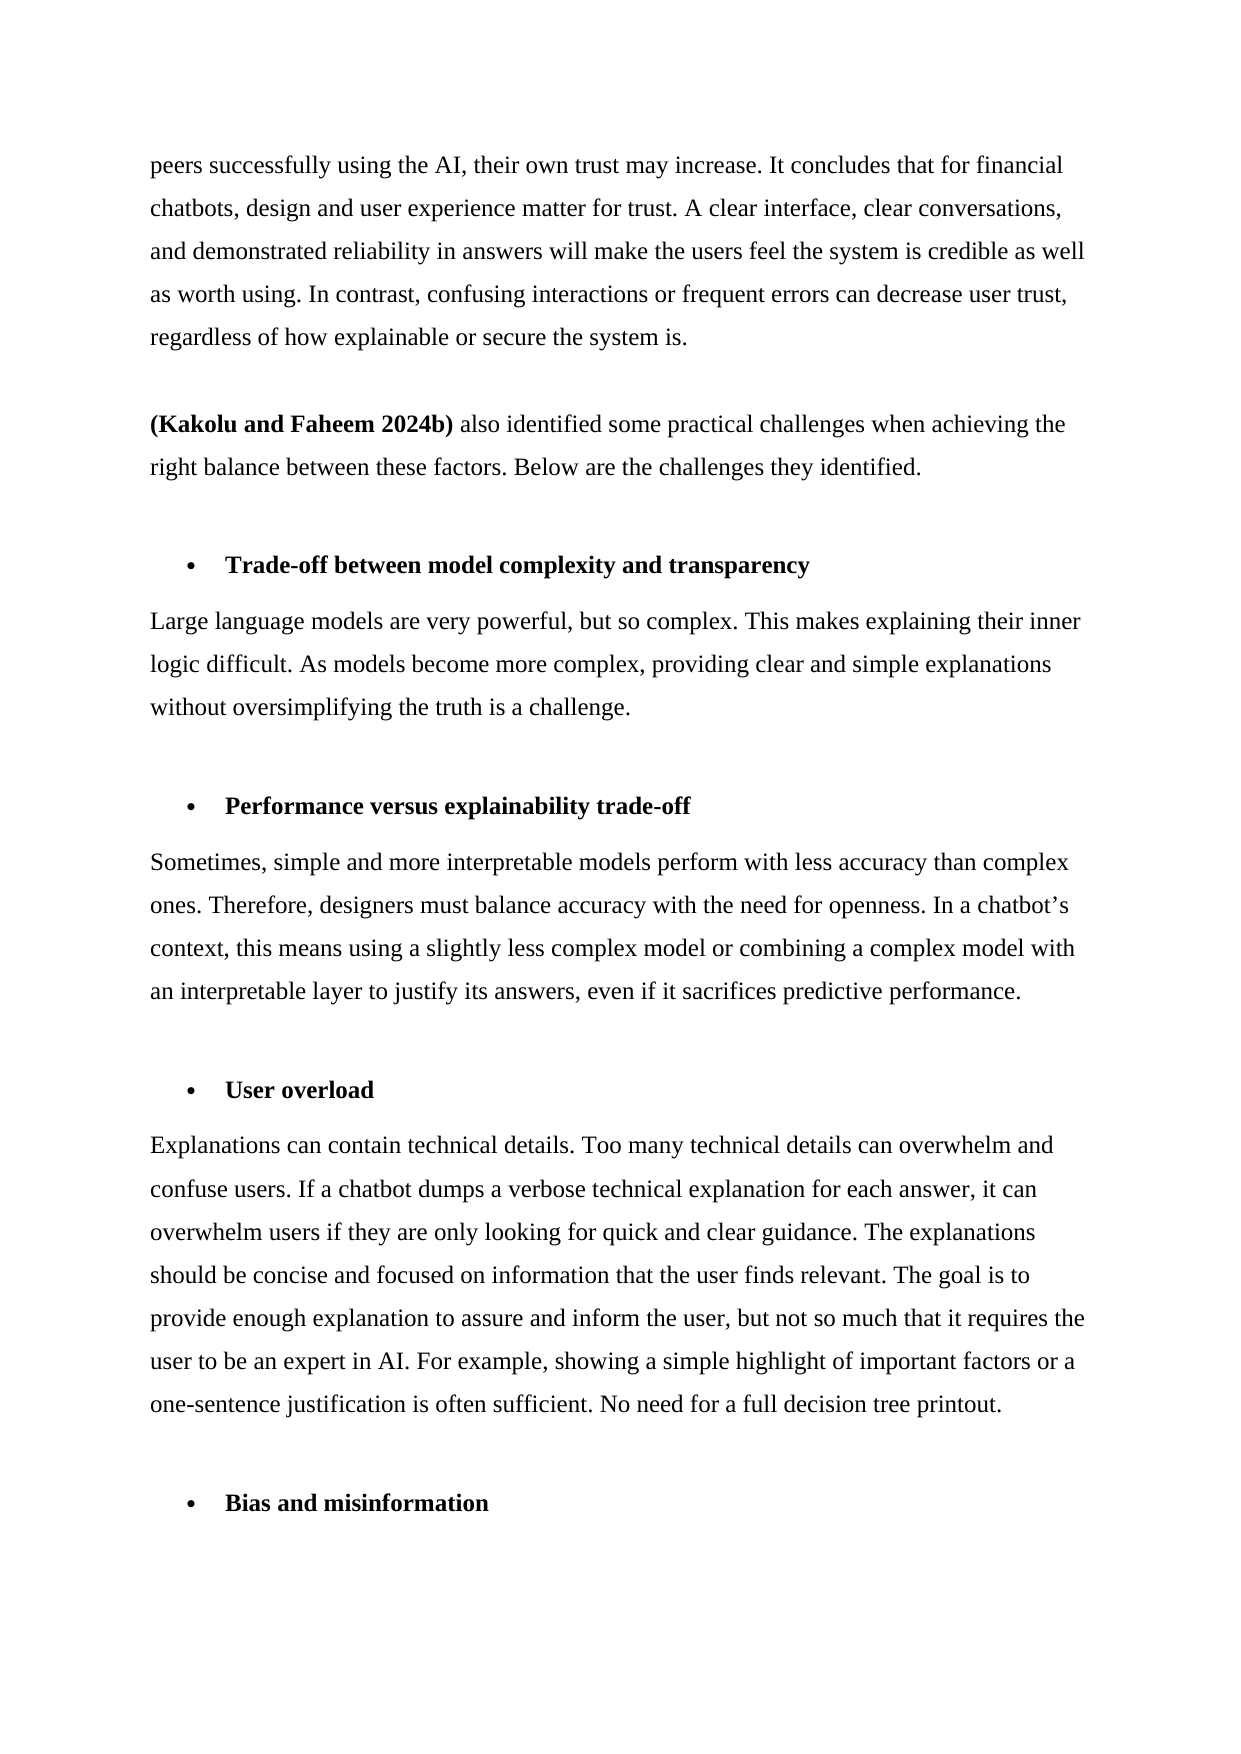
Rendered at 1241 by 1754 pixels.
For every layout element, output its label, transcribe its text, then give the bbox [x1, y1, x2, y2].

list Bias and misinformation [187, 1488, 1090, 1517]
list Performance versus explainability trade-off [187, 791, 1090, 820]
list User overload [187, 1075, 1090, 1104]
text (Kakolu and Faheem 2024b) also identified some practical challenges when achieving the right balance between these factors. Below are the challenges they identified. [150, 409, 1090, 481]
text Explanations can contain technical details. Too many technical details can overwhelm and confuse users. If a chatbot dumps a verbose technical explanation for each answer, it can overwhelm users if they are only looking for quick and clear guidance. The explanations should be concise and focused on information that the user finds relevant. The goal is to provide enough explanation to assure and inform the user, but not so much that it requires the user to be an expert in AI. For example, showing a simple highlight of important factors or a one-sentence justification is often sufficient. No need for a full decision tree printout. [150, 1131, 1090, 1418]
text Sometimes, simple and more interpretable models perform with less accuracy than complex ones. Therefore, designers must balance accuracy with the need for openness. In a chatbot’s context, this means using a slightly less complex model or combining a complex model with an interpretable layer to justify its answers, even if it sacrifices predictive performance. [150, 847, 1090, 1005]
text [150, 150, 1090, 351]
list Trade-off between model complexity and transparency [187, 551, 1090, 579]
text Large language models are very powerful, but so complex. This makes explaining their inner logic difficult. As models become more complex, providing clear and simple explanations without oversimplifying the truth is a challenge. [150, 606, 1090, 721]
